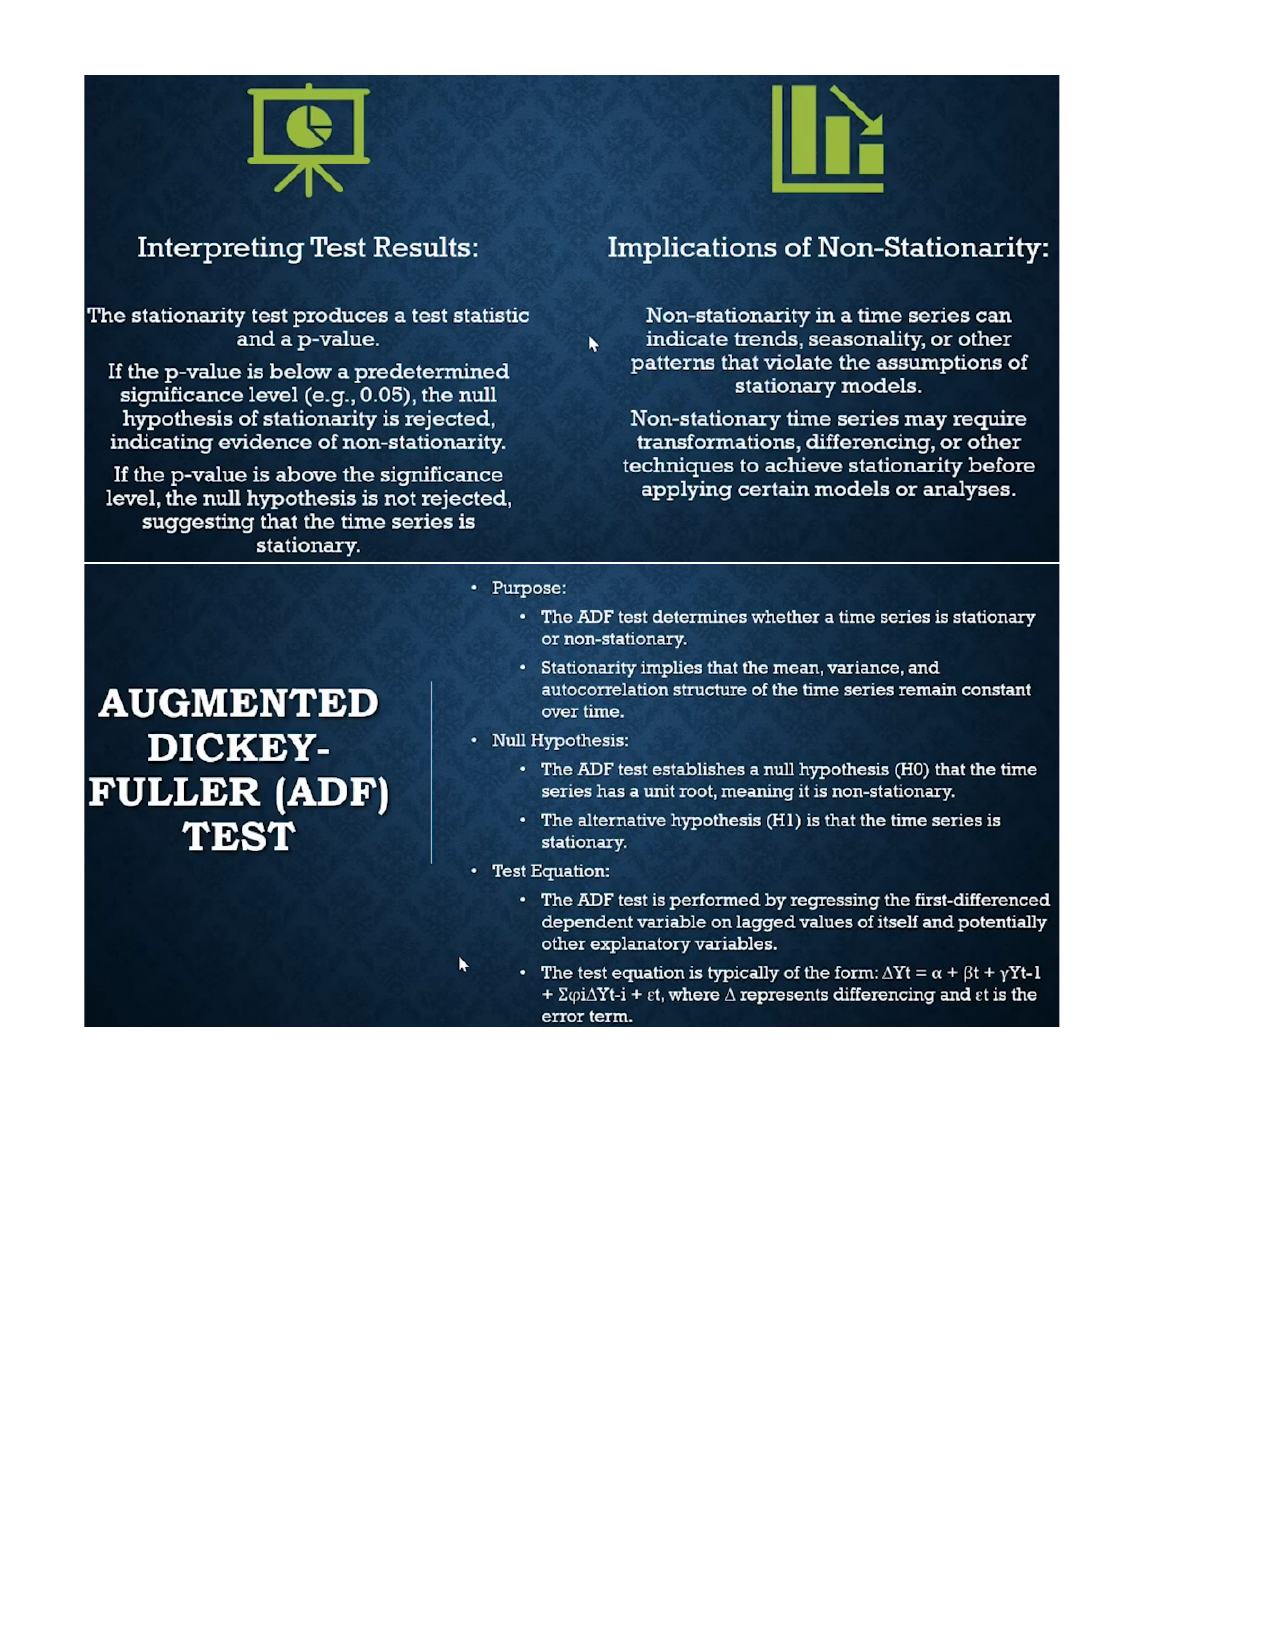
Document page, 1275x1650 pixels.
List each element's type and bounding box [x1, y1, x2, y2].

picture [84, 564, 1060, 1027]
picture [84, 75, 1060, 562]
